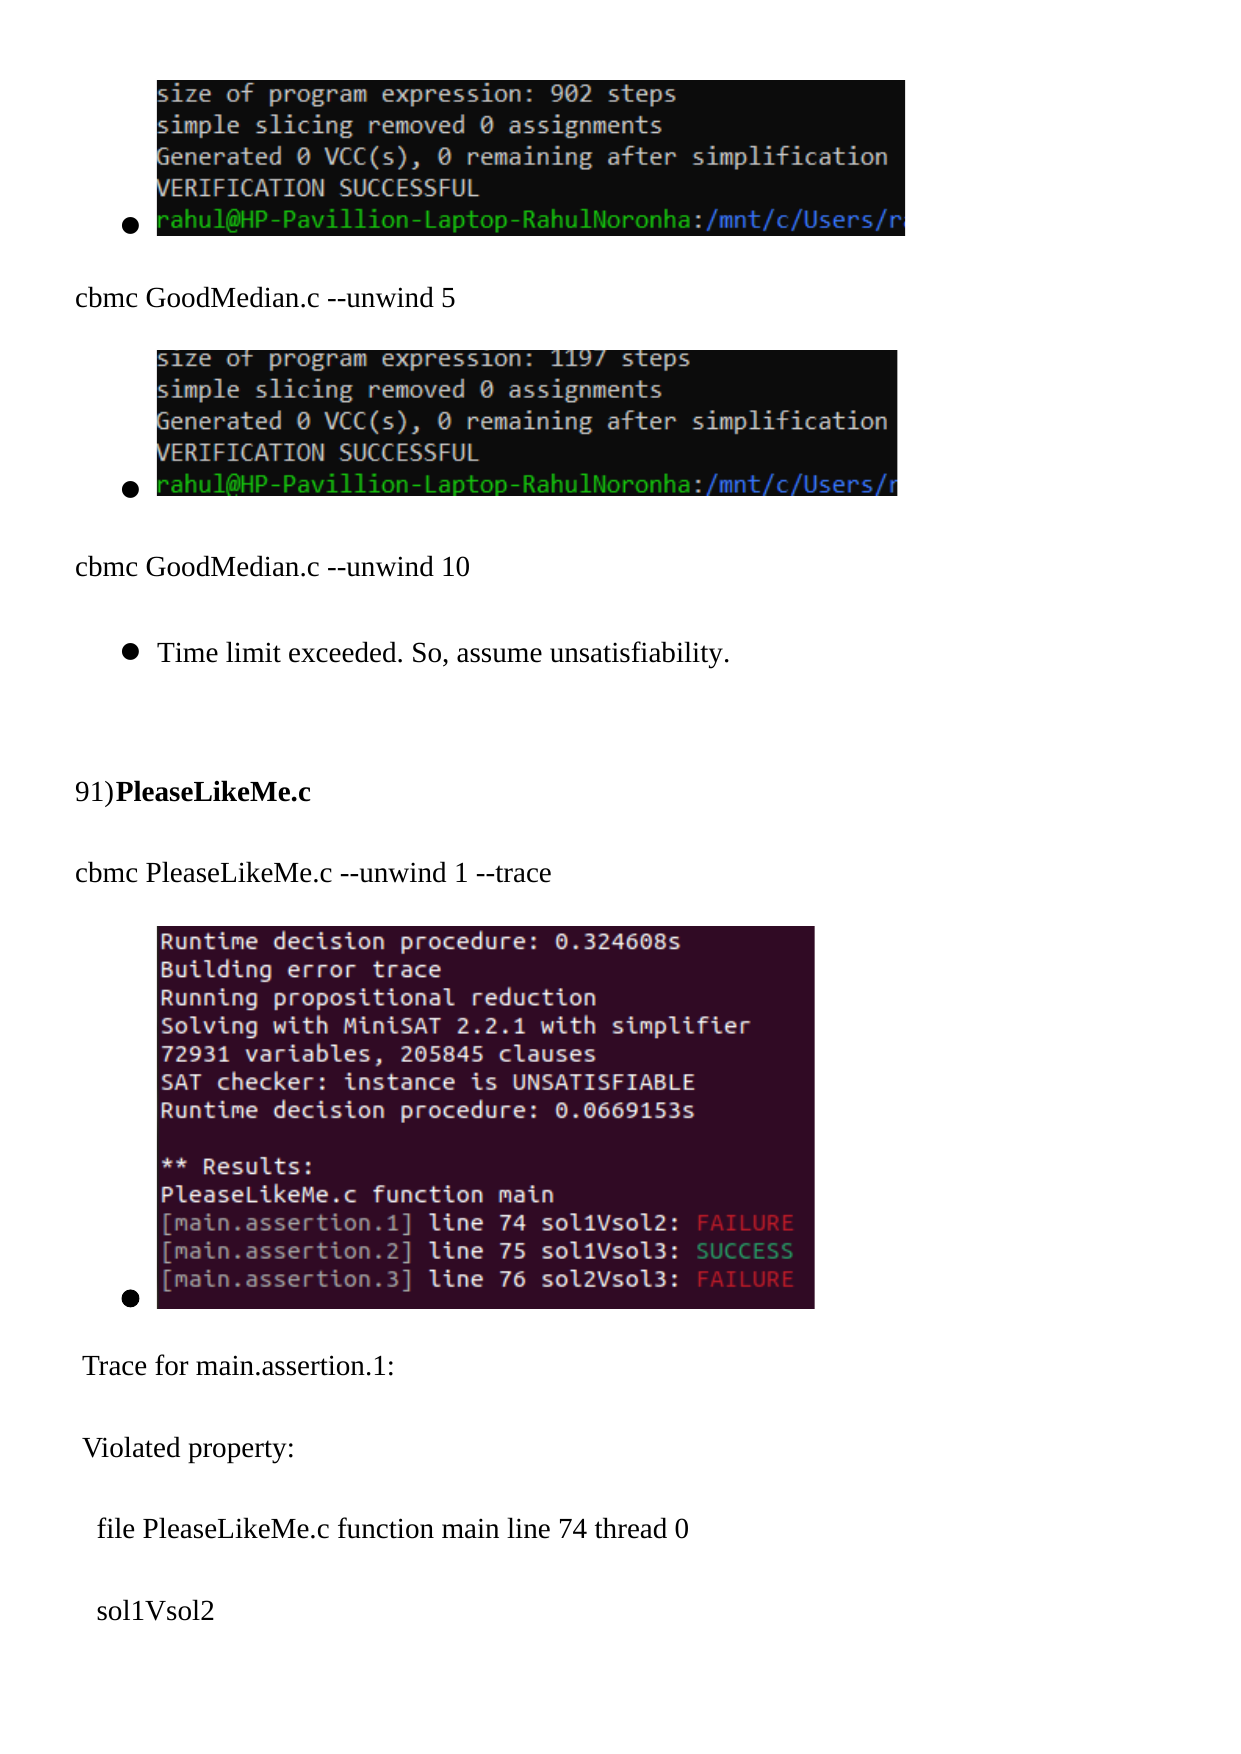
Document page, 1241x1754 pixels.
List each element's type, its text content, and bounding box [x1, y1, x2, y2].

picture [156, 926, 815, 1309]
text Trace for main.assertion.1: [82, 1332, 1165, 1397]
text cbmc GoodMedian.c --unwind 5 [75, 264, 1165, 329]
text Violated property: [82, 1414, 1165, 1479]
list Time limit exceeded. So, assume unsatisfiability. [119, 619, 1165, 684]
list PleaseLikeMe.c [75, 758, 1165, 823]
text sol1Vsol2 [82, 1577, 1165, 1642]
picture [156, 350, 898, 496]
picture [156, 80, 906, 236]
text cbmc PleaseLikeMe.c --unwind 1 --trace [75, 840, 1165, 905]
text cbmc GoodMedian.c --unwind 10 [75, 533, 1165, 598]
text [82, 1496, 1165, 1561]
